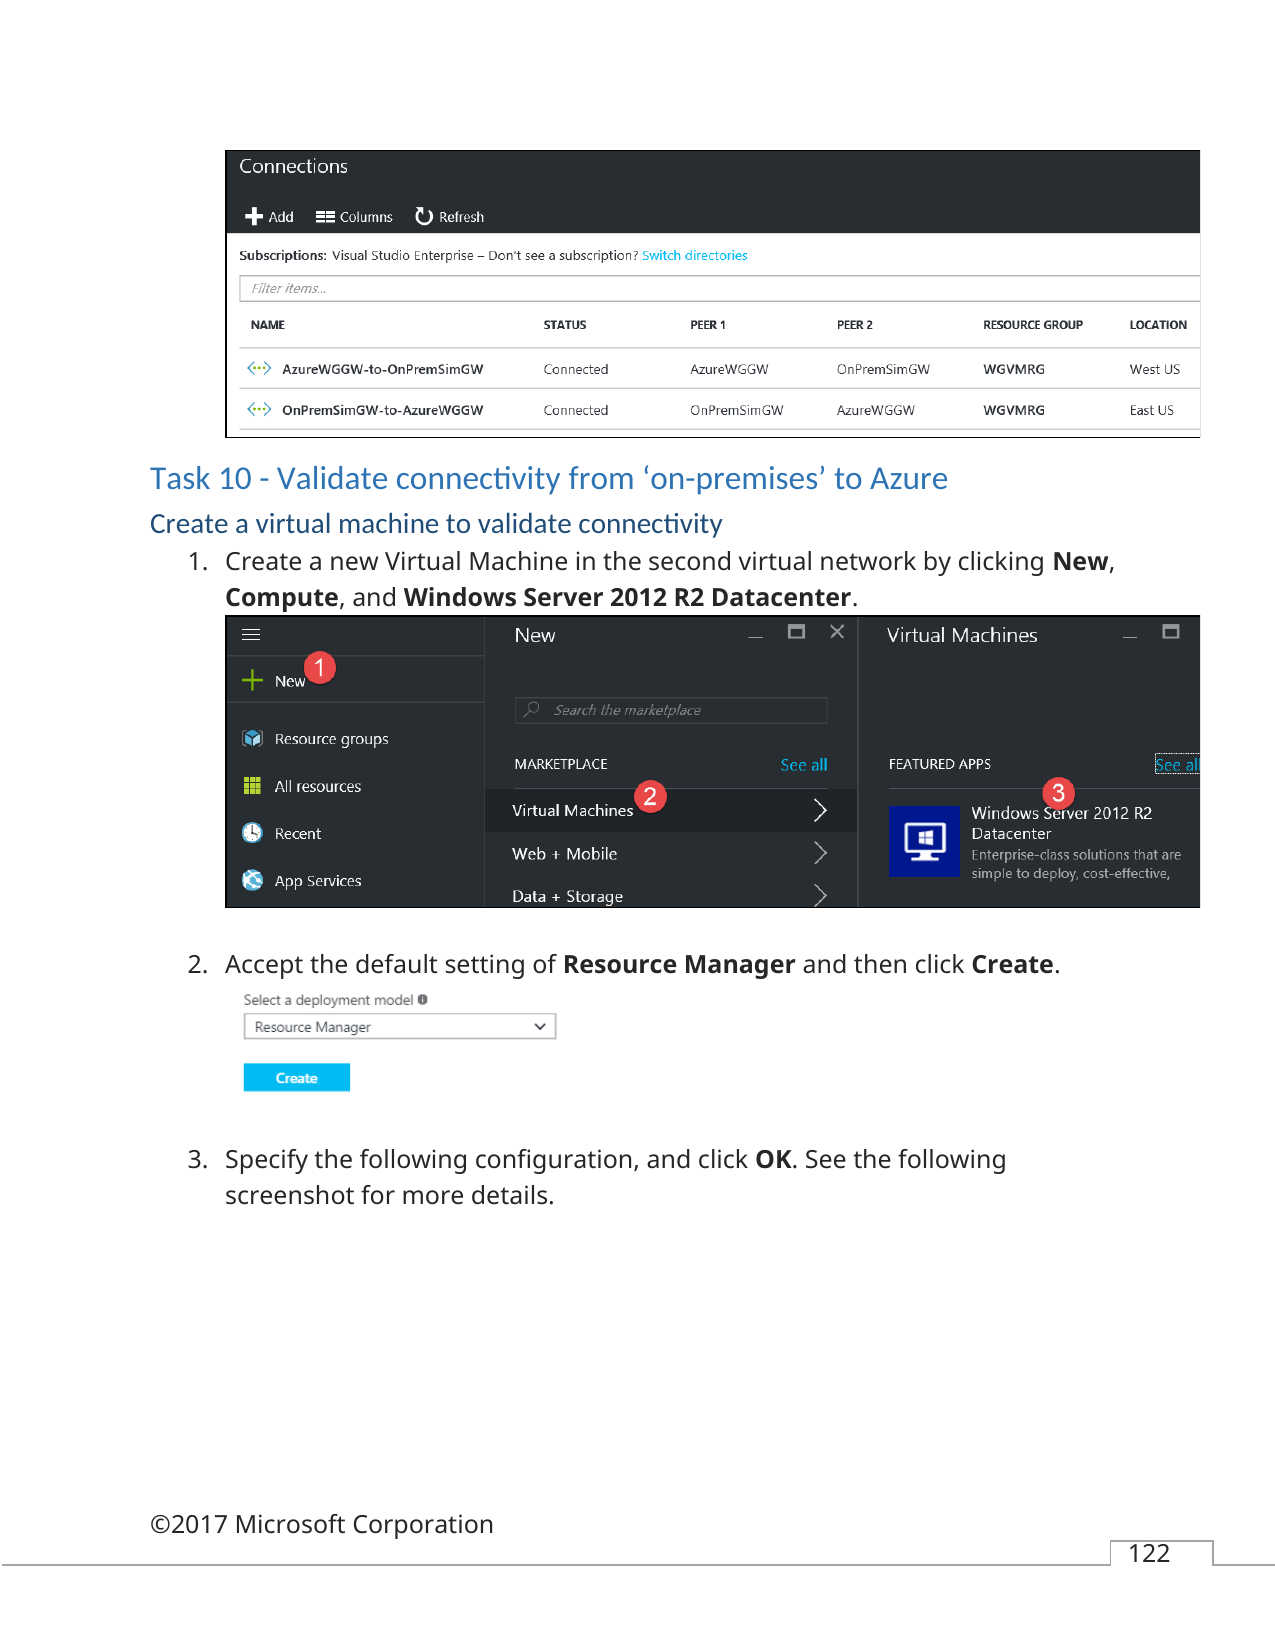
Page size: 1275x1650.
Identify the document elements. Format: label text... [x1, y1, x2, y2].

subtitle Create a virtual machine to validate connectivity [150, 505, 1125, 541]
list Create a new Virtual Machine in the second virtual network by clicking New, Compute, and Windows Server 2012 R2 Datacenter. [187, 543, 1125, 613]
picture [225, 615, 1200, 908]
list Specify the following configuration, and click OK. See the following screenshot for more details. [187, 1141, 1125, 1212]
picture [225, 150, 1200, 438]
subtitle Task 10 - Validate connectivity from ‘on-premises’ to Azure [150, 457, 1125, 498]
list Accept the default setting of Resource Manager and then click Create. [187, 947, 1125, 981]
picture [225, 983, 568, 1102]
